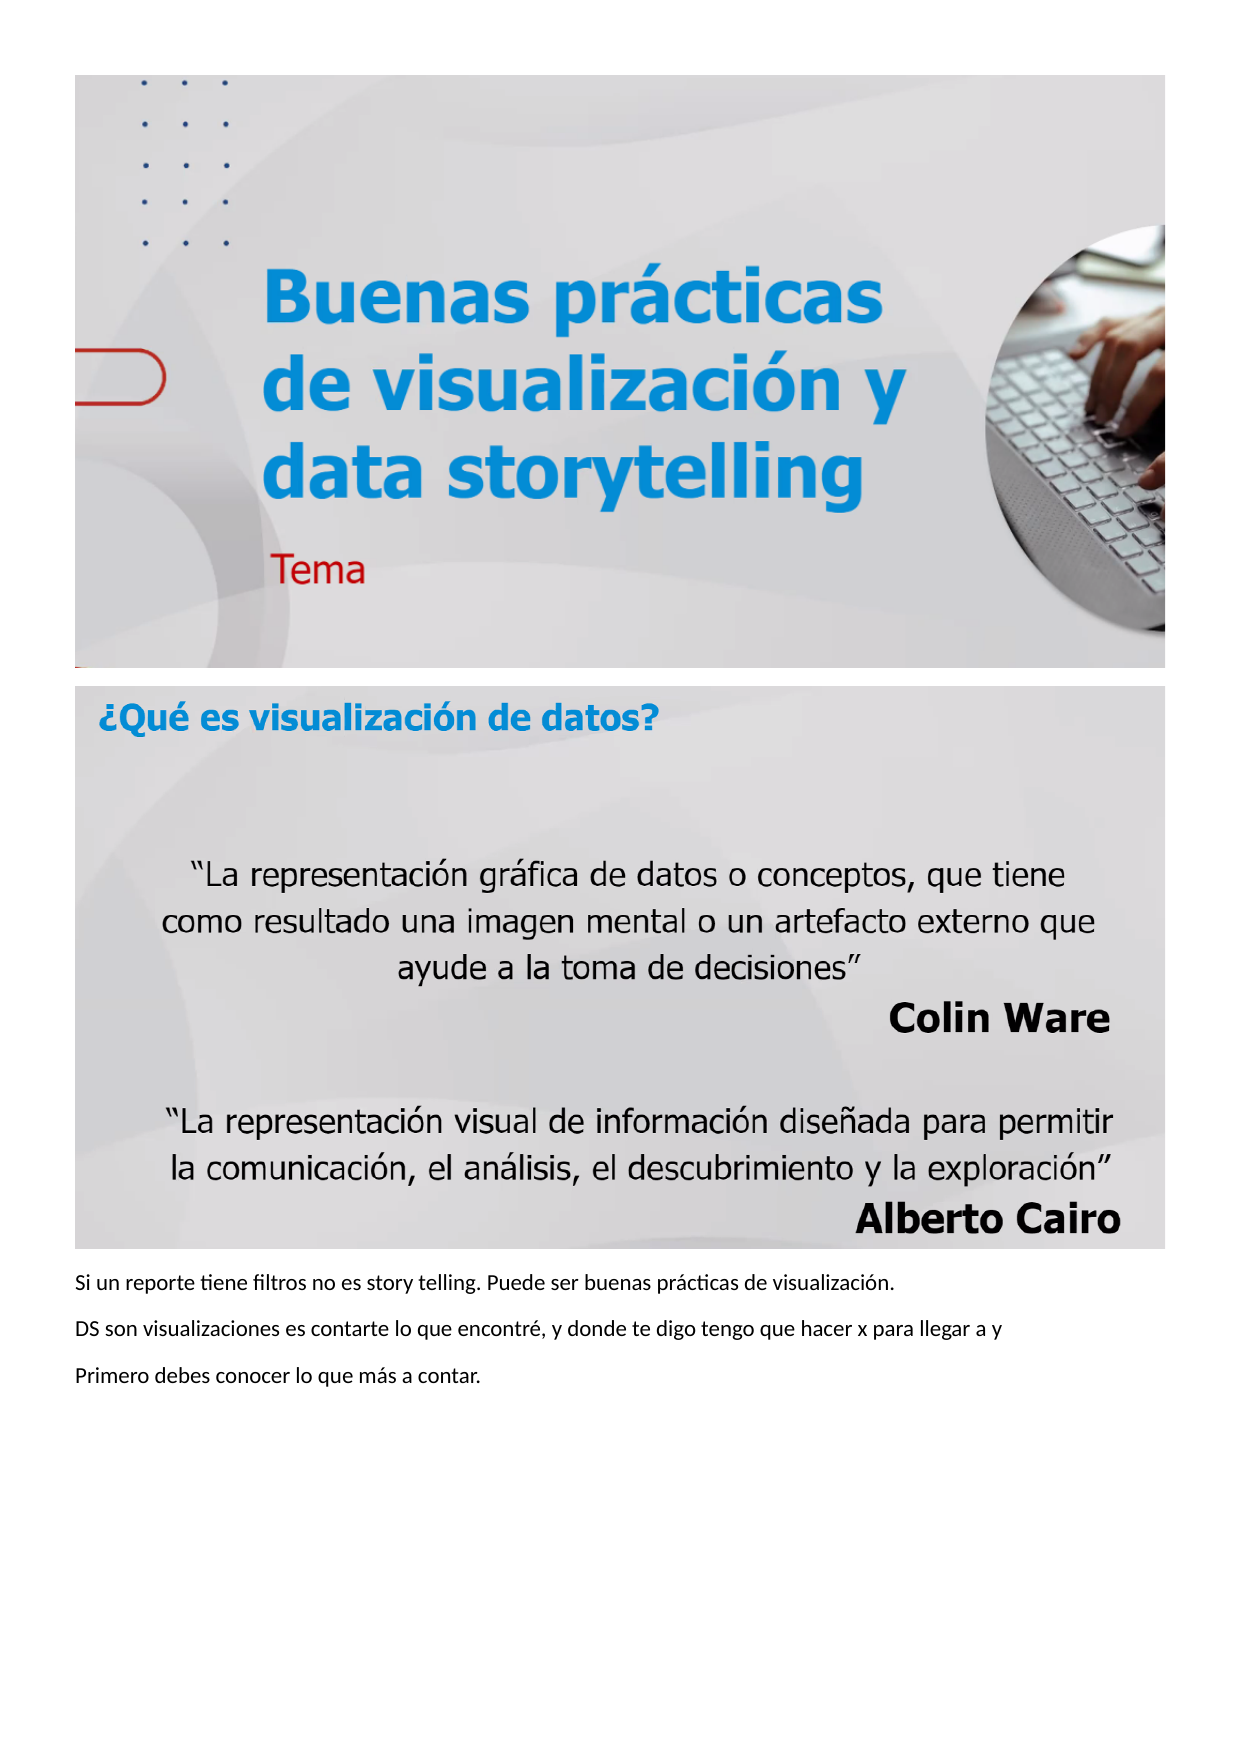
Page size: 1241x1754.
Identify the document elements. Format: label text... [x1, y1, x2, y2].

picture [75, 75, 1166, 668]
text Si un reporte tiene filtros no es story telling. Puede ser buenas prácticas de visualización. [75, 1268, 1165, 1296]
text DS son visualizaciones es contarte lo que encontré, y donde te digo tengo que hacer x para llegar a y [75, 1314, 1165, 1343]
picture [75, 686, 1166, 1249]
text Primero debes conocer lo que más a contar. [75, 1361, 1165, 1389]
